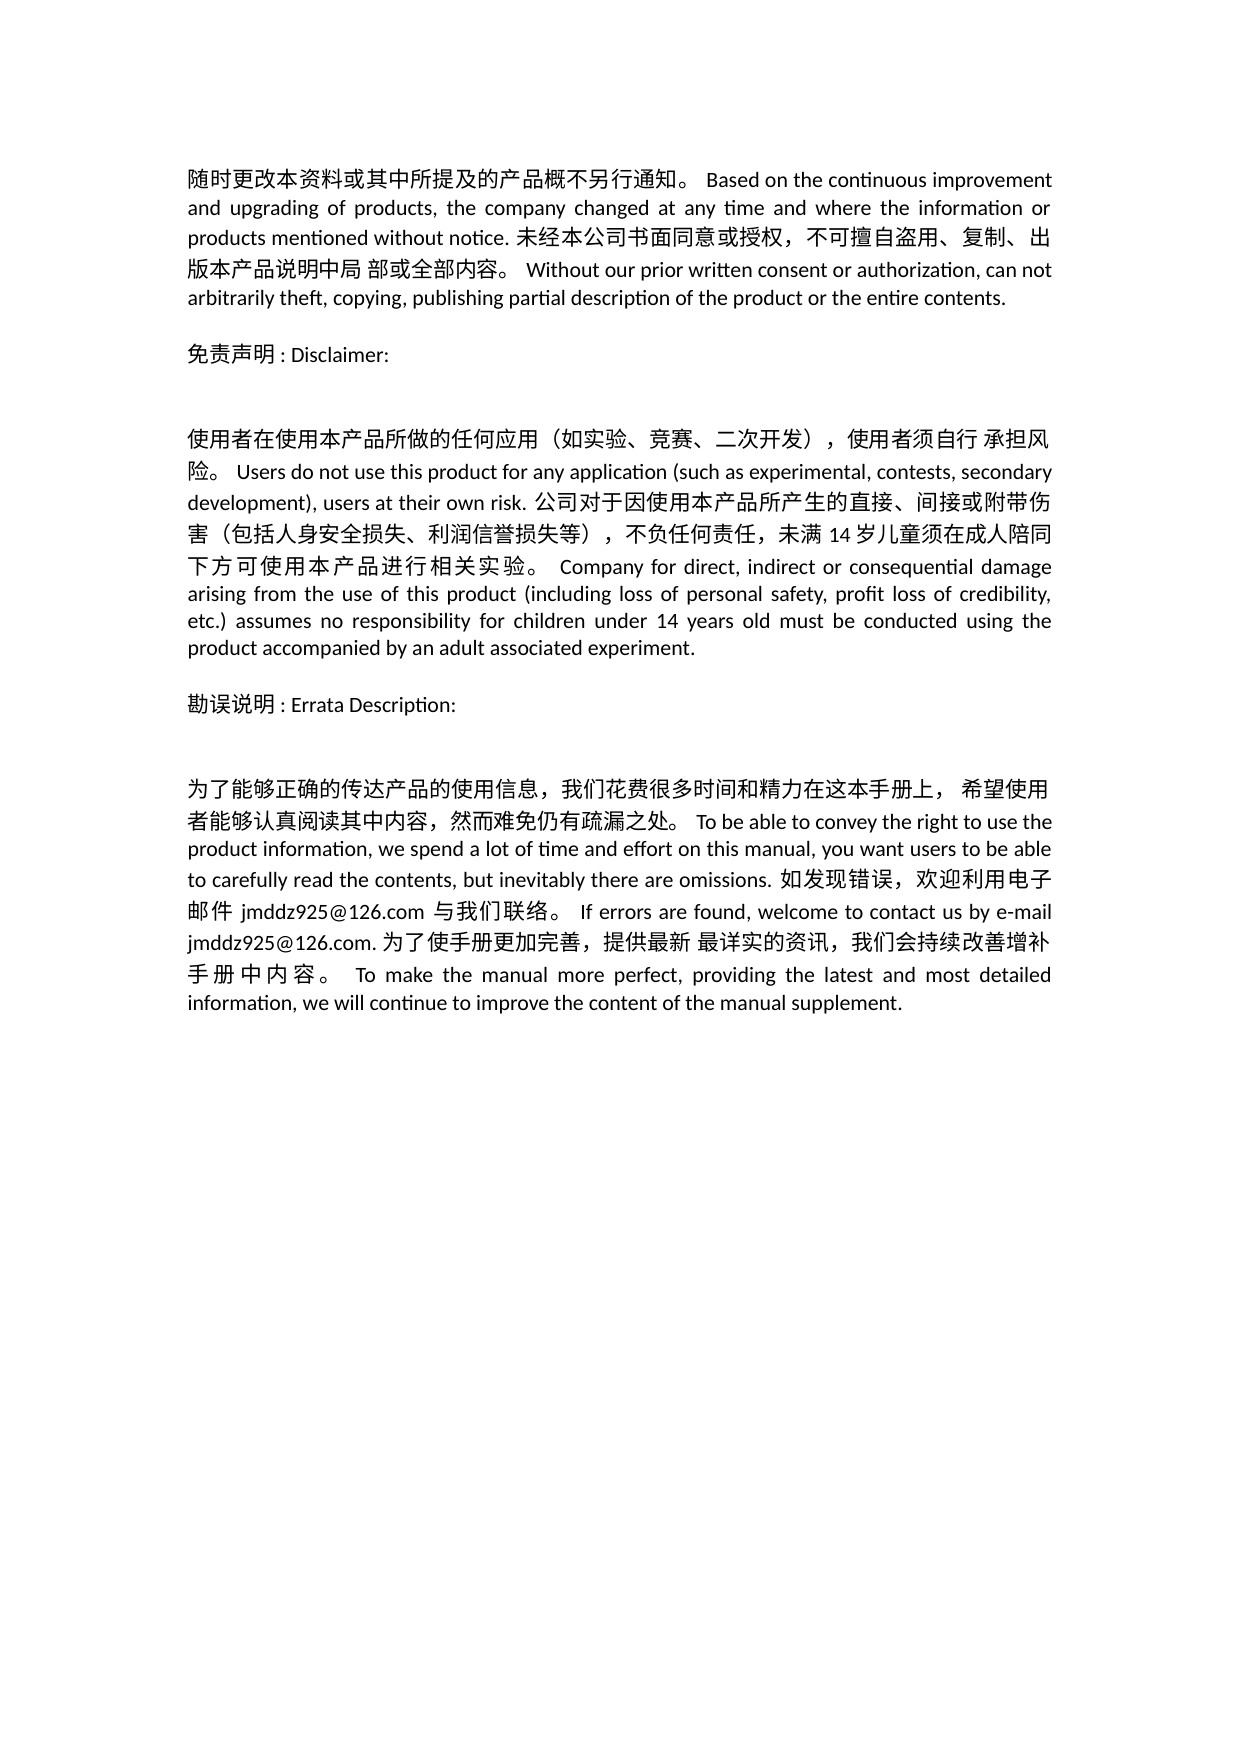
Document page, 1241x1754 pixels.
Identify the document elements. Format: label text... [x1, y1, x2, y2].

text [187, 162, 1053, 310]
text 免责声明 : Disclaimer: [187, 337, 1053, 369]
text 为了能够正确的传达产品的使用信息，我们花费很多时间和精力在这本手册上， 希望使用者能够认真阅读其中内容，然而难免仍有疏漏之处。 To be able to convey the right to use the product information, we spend a lot of time and effort on this manual, you want users to be able to carefully read the contents, but inevitably there are omissions. 如发现错误，欢迎利用电子邮件 jmddz925@126.com 与我们联络。 If errors are found, welcome to contact us by e-mail jmddz925@126.com. 为了使手册更加完善，提供最新 最详实的资讯，我们会持续改善增补手册中内容。 To make the manual more perfect, providing the latest and most detailed information, we will continue to improve the content of the manual supplement. [187, 772, 1053, 1015]
text 勘误说明 : Errata Description: [187, 687, 1053, 719]
text 使用者在使用本产品所做的任何应用（如实验、竞赛、二次开发），使用者须自行 承担风险。 Users do not use this product for any application (such as experimental, contests, secondary development), users at their own risk. 公司对于因使用本产品所产生的直接、间接或附带伤害（包括人身安全损失、利润信誉损失等），不负任何责任，未满 14 岁儿童须在成人陪同下方可使用本产品进行相关实验。 Company for direct, indirect or consequential damage arising from the use of this product (including loss of personal safety, profit loss of credibility, etc.) assumes no responsibility for children under 14 years old must be conducted using the product accompanied by an adult associated experiment. [187, 422, 1053, 660]
